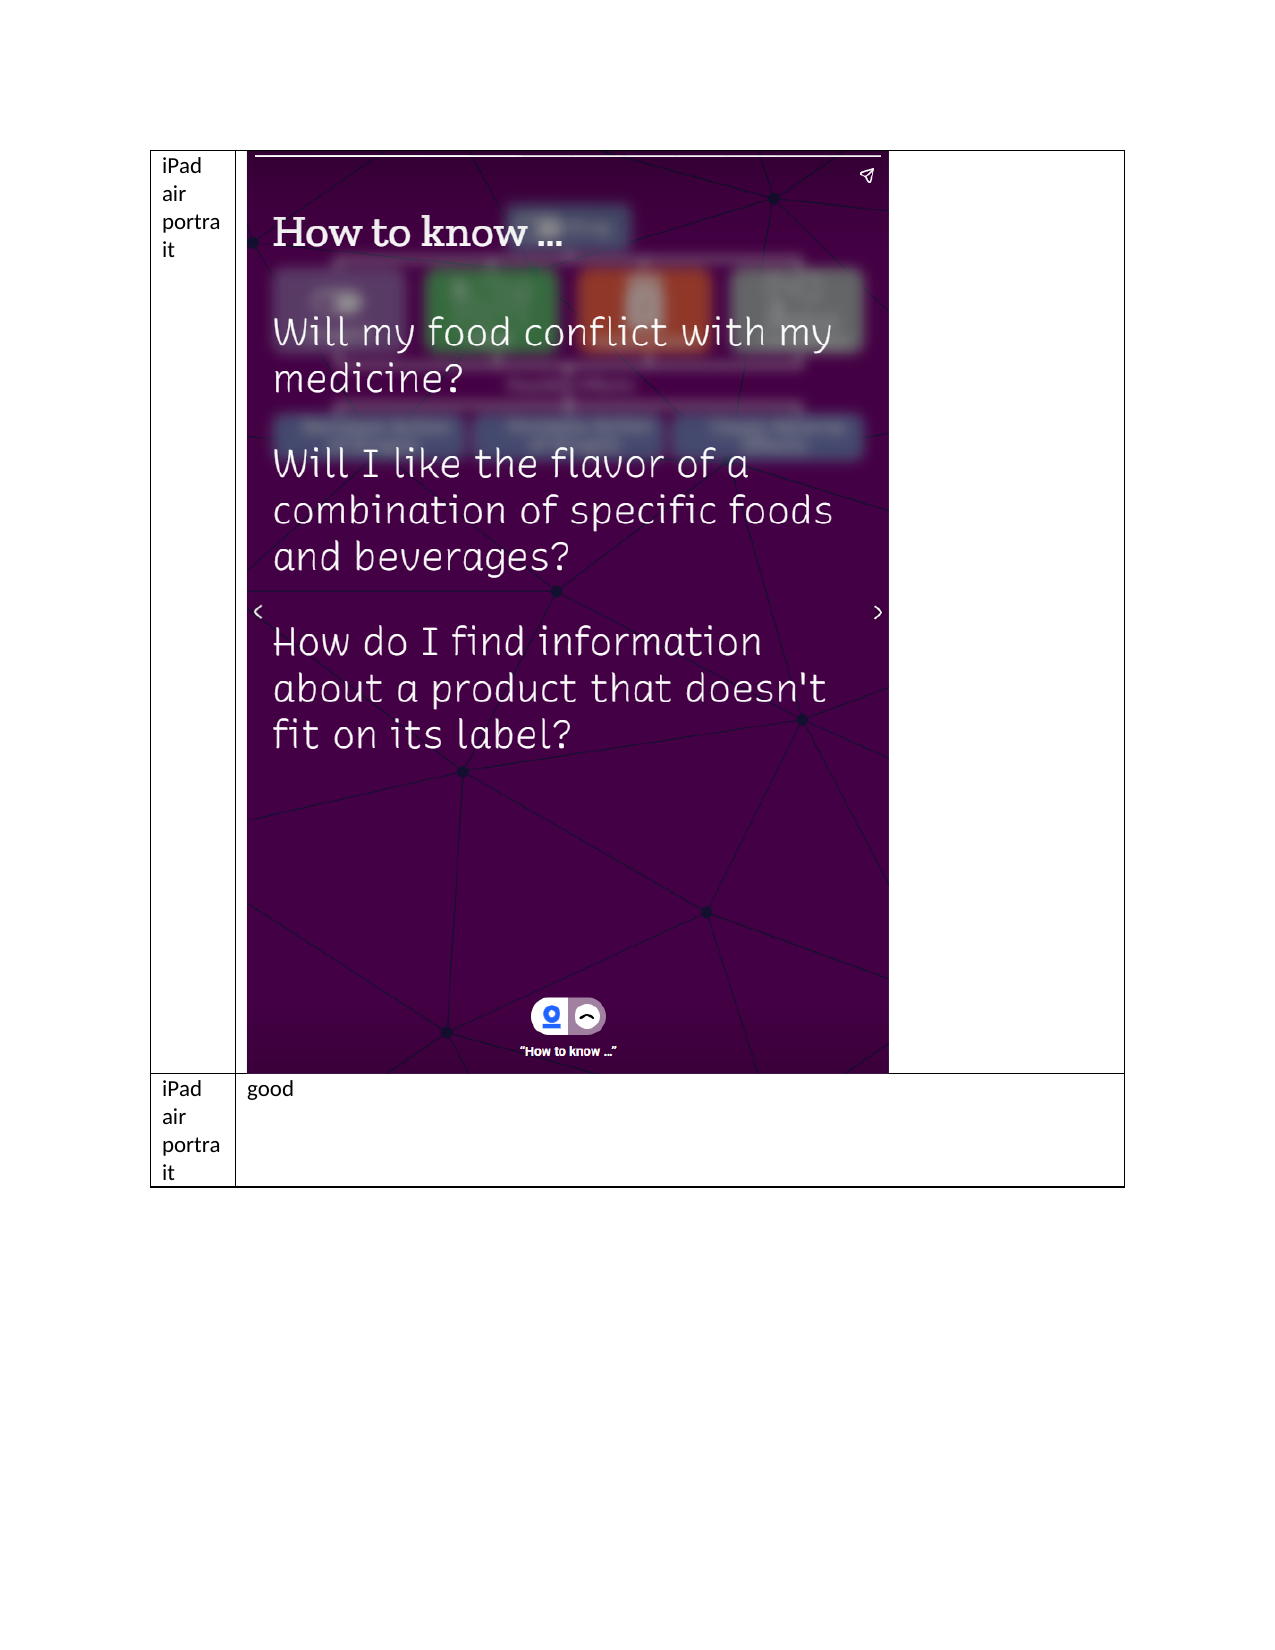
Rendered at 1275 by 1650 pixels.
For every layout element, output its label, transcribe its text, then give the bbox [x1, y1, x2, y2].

picture [246, 151, 889, 1074]
table_cell iPad air portrait [151, 151, 235, 1073]
table_cell [236, 151, 246, 1073]
table_cell good [236, 1074, 1124, 1186]
table_cell iPad air portrait [151, 1074, 235, 1186]
table_cell [889, 151, 1124, 1073]
